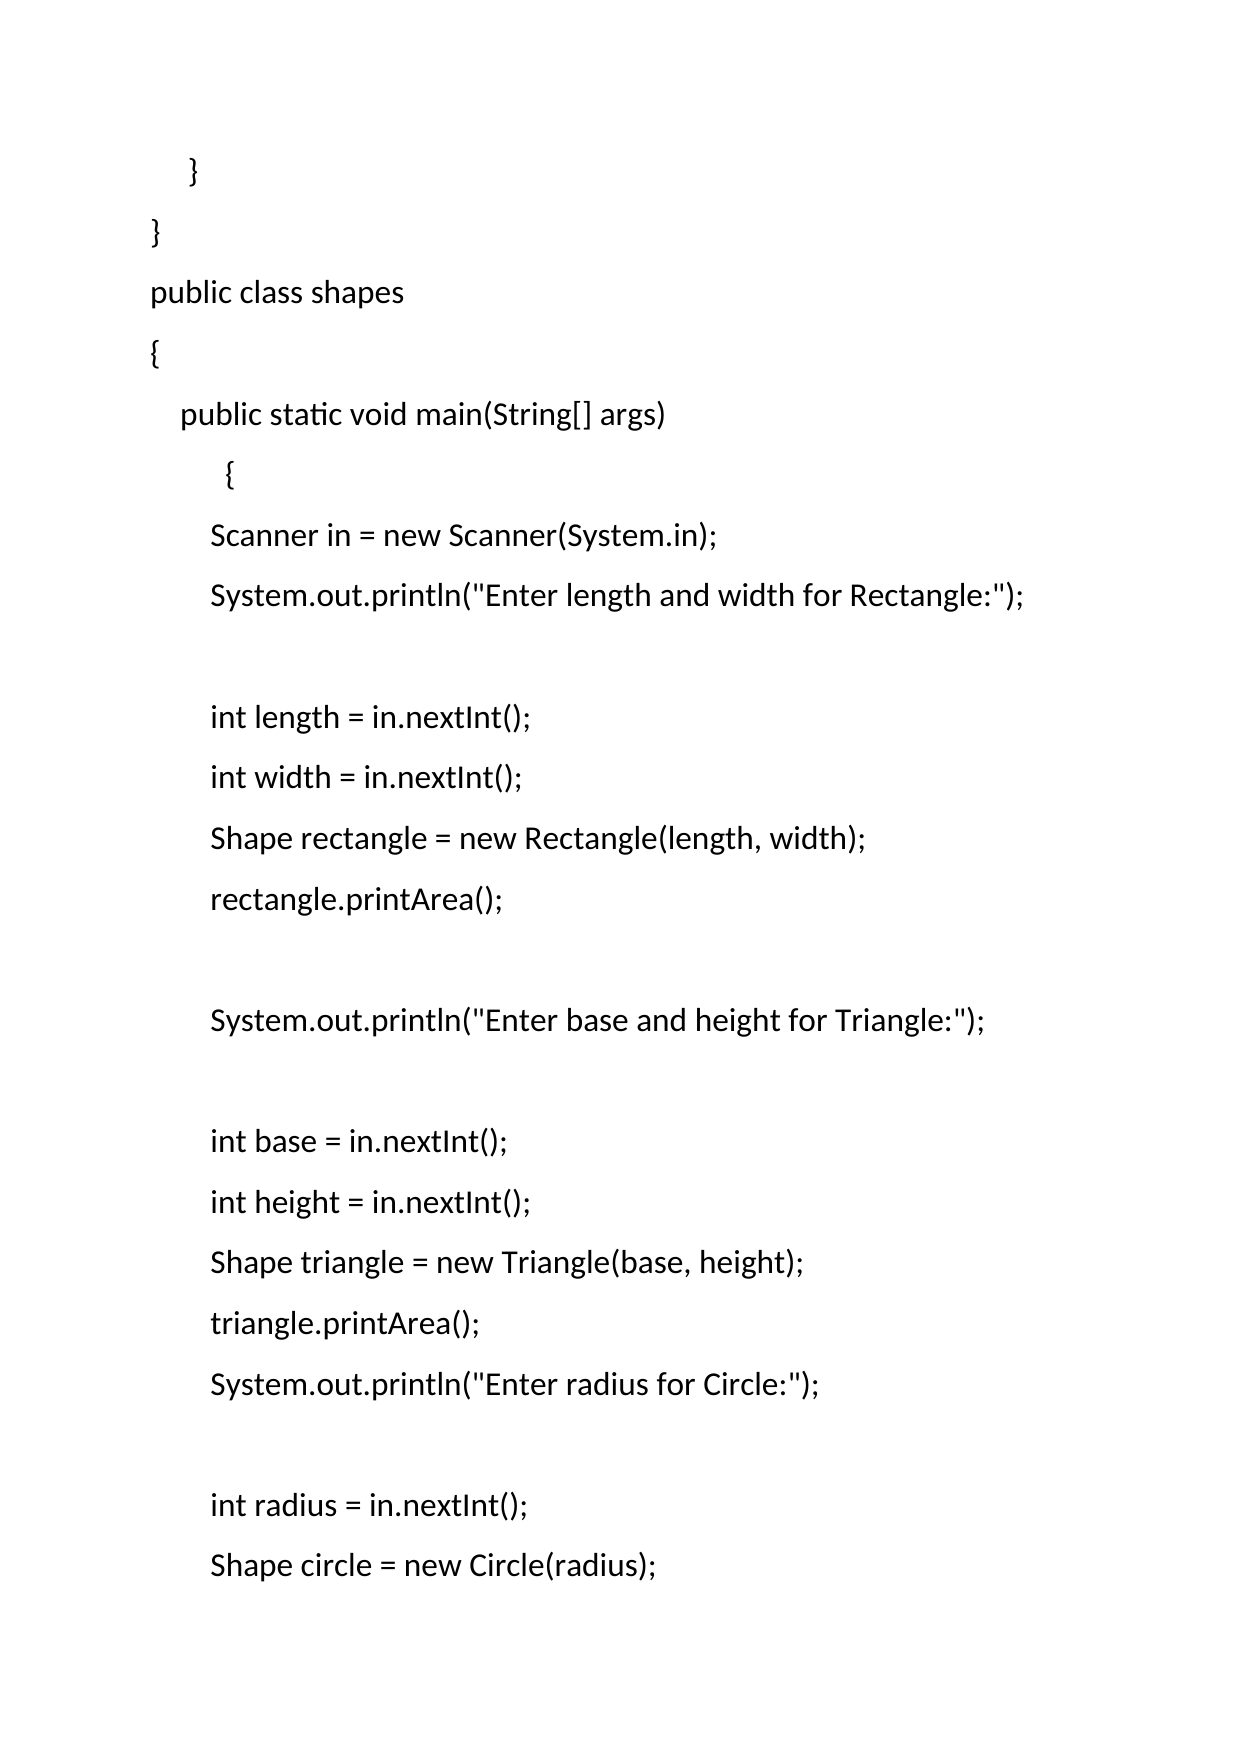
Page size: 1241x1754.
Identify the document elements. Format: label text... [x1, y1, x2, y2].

text int height = in.nextInt(); [150, 1181, 1090, 1221]
text int radius = in.nextInt(); [150, 1484, 1090, 1524]
text triangle.printArea(); [150, 1302, 1090, 1343]
text Scanner in = new Scanner(System.in); [150, 514, 1090, 554]
text System.out.println("Enter base and height for Triangle:"); [150, 999, 1090, 1039]
text public class shapes [150, 271, 1090, 312]
text { [150, 332, 1090, 373]
text Shape triangle = new Triangle(base, height); [150, 1241, 1090, 1282]
text public static void main(String[] args) [150, 392, 1090, 433]
text { [150, 453, 1090, 494]
text } [150, 150, 1090, 191]
text int width = in.nextInt(); [150, 756, 1090, 797]
text System.out.println("Enter length and width for Rectangle:"); [150, 574, 1090, 615]
text int base = in.nextInt(); [150, 1120, 1090, 1161]
text Shape circle = new Circle(radius); [150, 1544, 1090, 1585]
text } [150, 211, 1090, 251]
text System.out.println("Enter radius for Circle:"); [150, 1362, 1090, 1403]
text rectangle.printArea(); [150, 877, 1090, 918]
text Shape rectangle = new Rectangle(length, width); [150, 817, 1090, 858]
text int length = in.nextInt(); [150, 696, 1090, 736]
